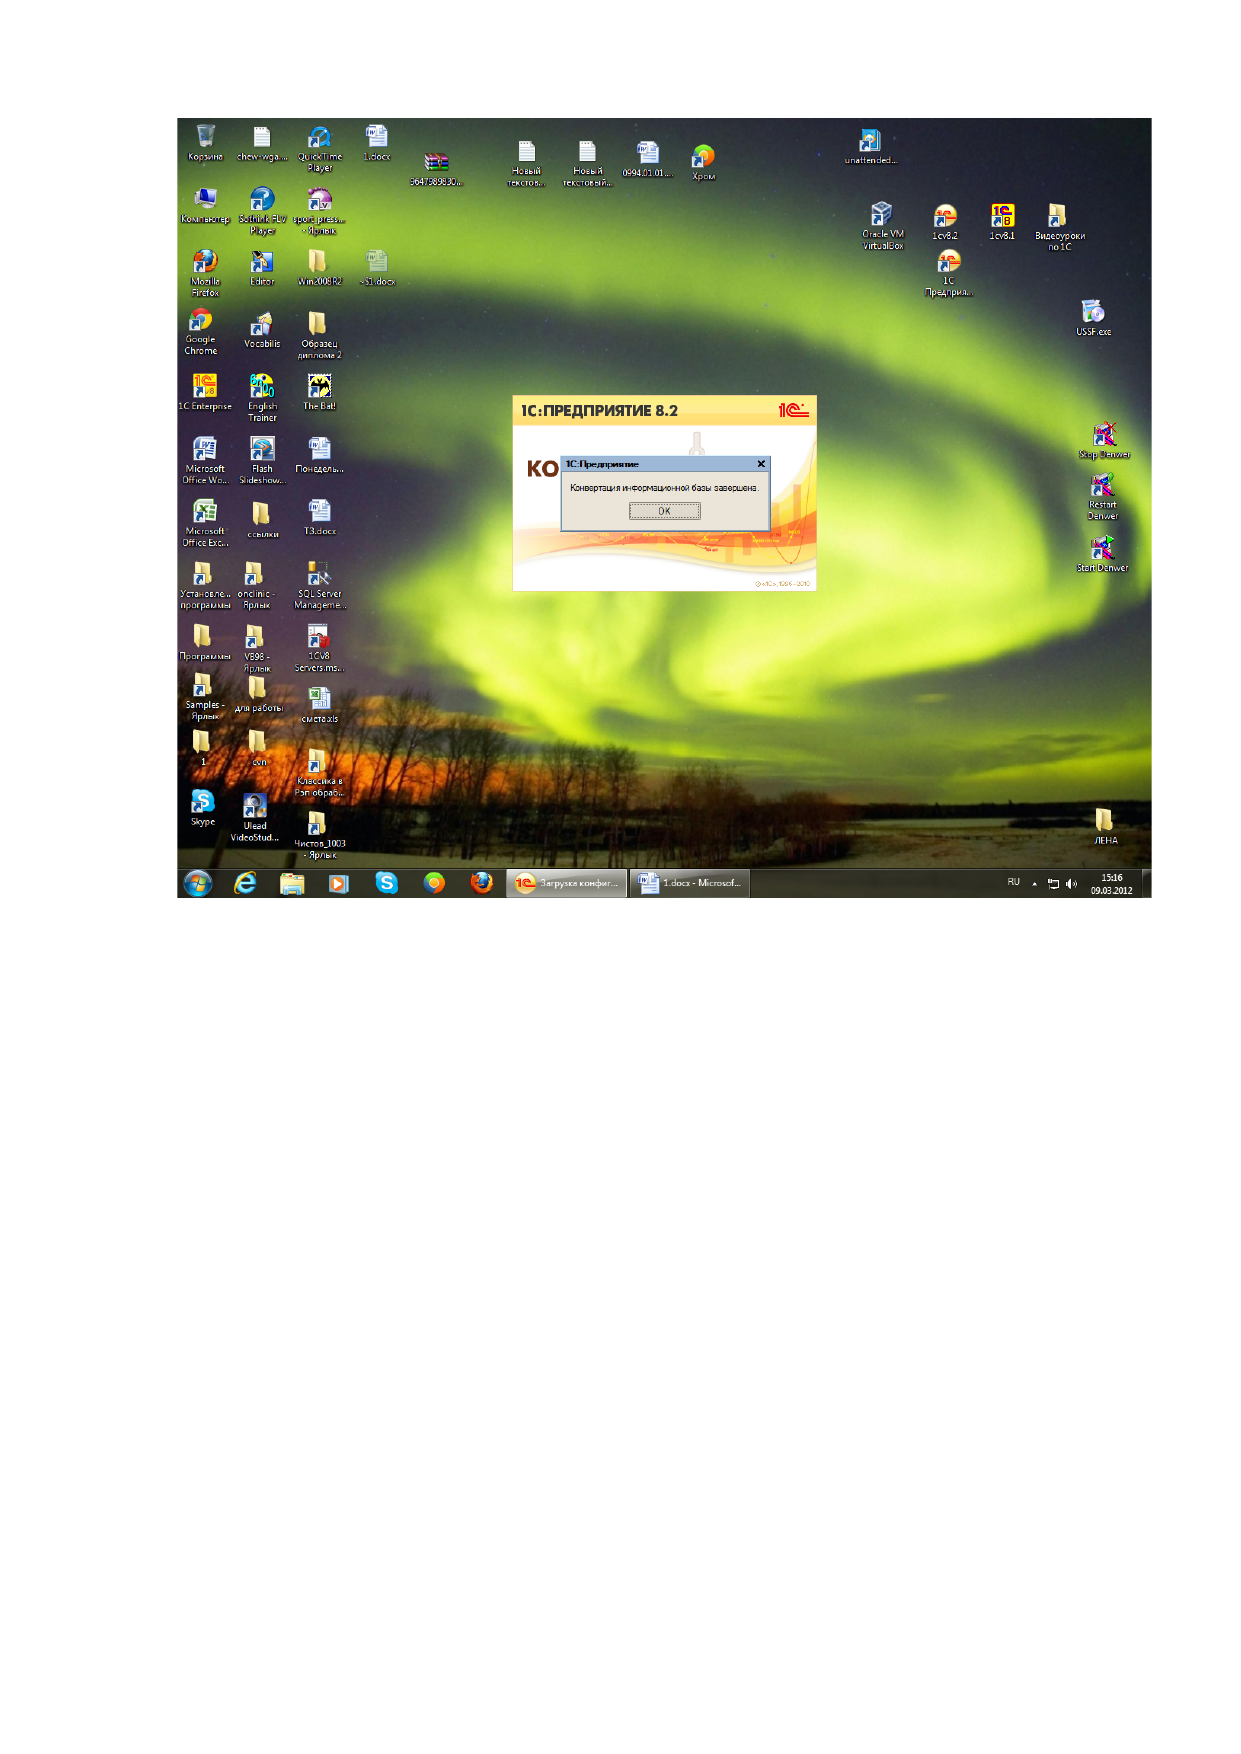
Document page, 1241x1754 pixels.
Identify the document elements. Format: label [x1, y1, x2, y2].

picture [177, 118, 1152, 898]
